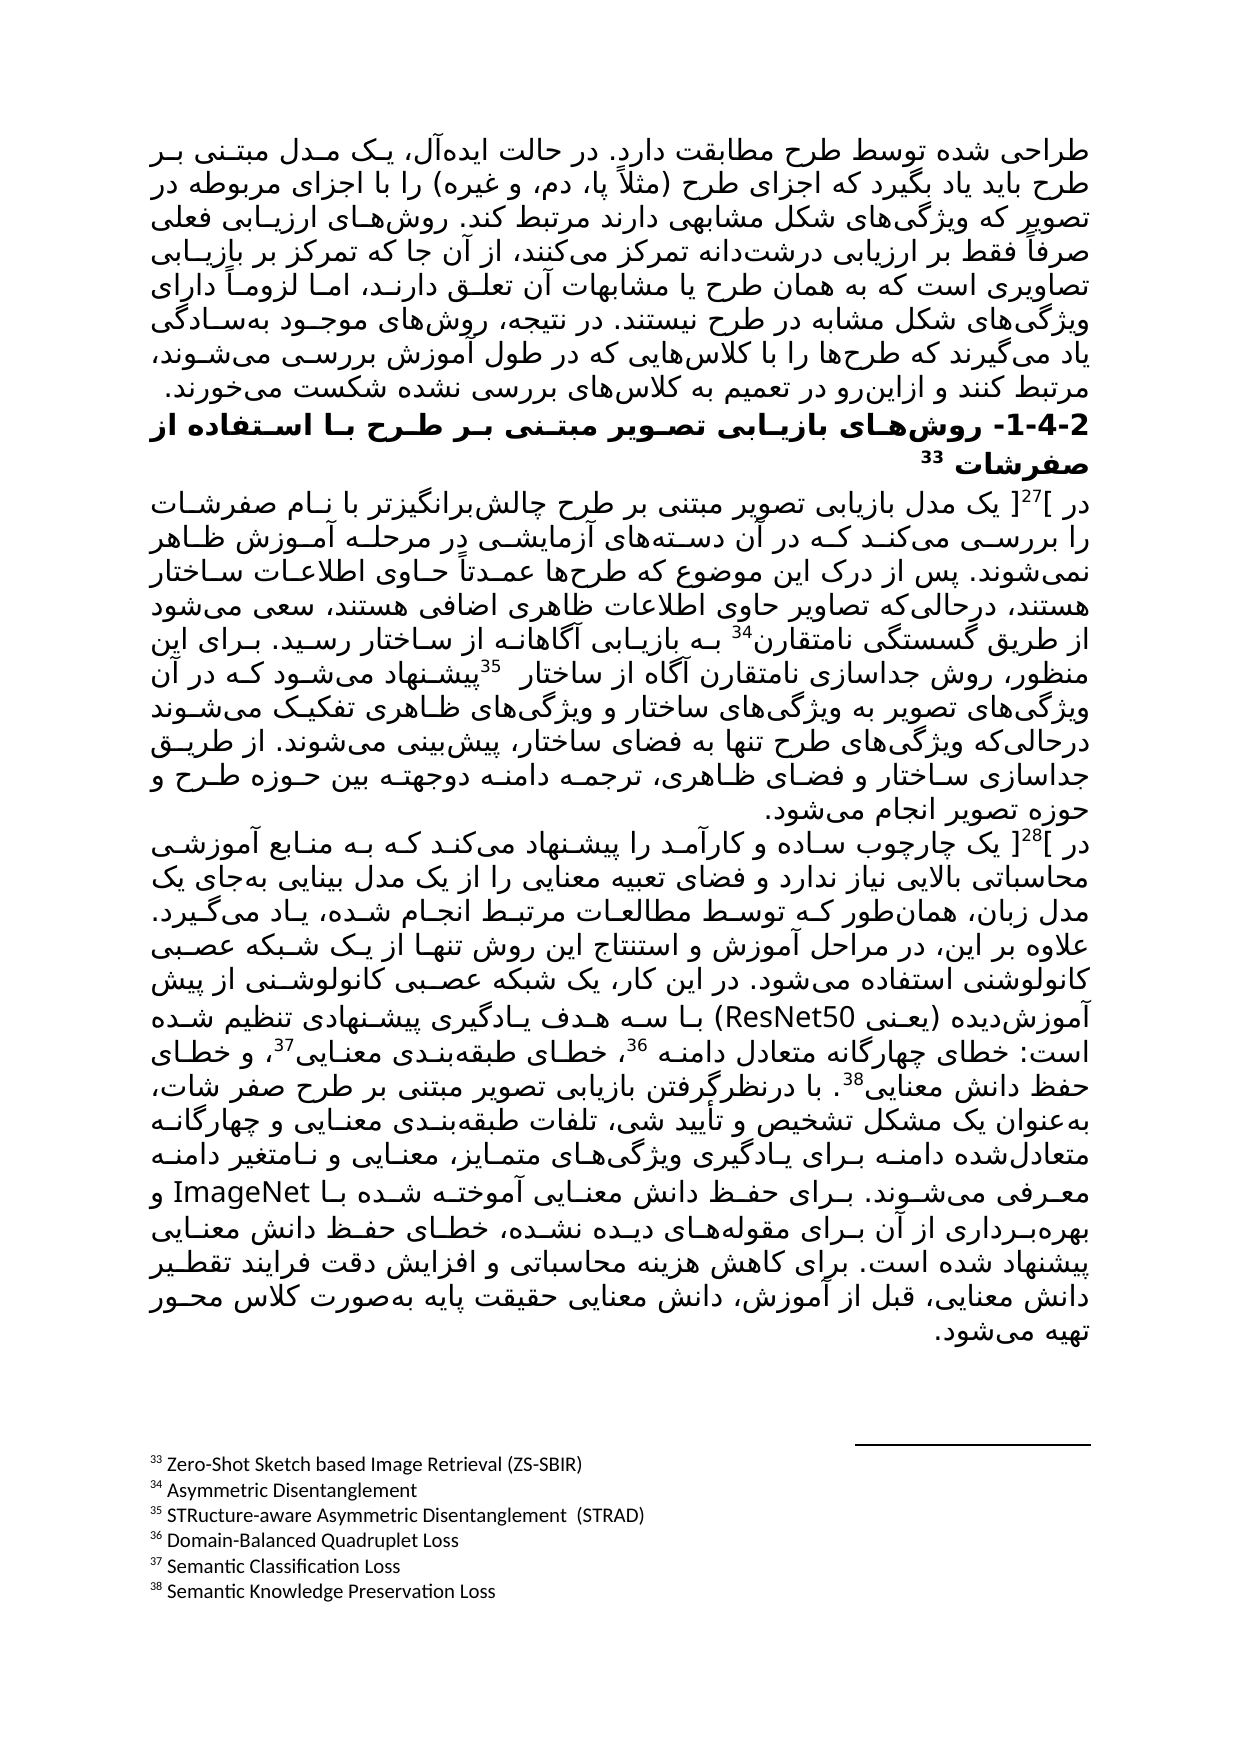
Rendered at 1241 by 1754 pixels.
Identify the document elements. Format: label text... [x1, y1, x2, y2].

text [150, 133, 1090, 404]
subtitle 1-4-2- روش‌های بازیابی تصویر مبتنی بر طرح با استفاده از صفرشات [150, 409, 1090, 482]
text در ][ یک چارچوب ساده و کارآمد را پیشنهاد می‌کند که به منابع آموزشی محاسباتی بالایی نیاز ندارد و فضای تعبیه معنایی را از یک مدل بینایی به‌جای یک مدل زبان، همان‌طور که توسط مطالعات مرتبط انجام شده، یاد می‌گیرد. علاوه بر این، در مراحل آموزش و استنتاج این روش تنها از یک شبکه عصبی کانولوشنی استفاده می‌شود. در این کار، یک شبکه عصبی کانولوشنی از پیش آموزش‌دیده (یعنی ResNet50) با سه هدف یادگیری پیشنهادی تنظیم شده است: خطای چهارگانه متعادل دامنه ، خطای طبقه‌بندی معنایی، و خطای حفظ دانش معنایی. با درنظرگرفتن بازیابی تصویر مبتنی بر طرح صفر شات، به‌عنوان یک مشکل تشخیص و تأیید شی، تلفات طبقه‌بندی معنایی و چهارگانه متعادل‌شده دامنه برای یادگیری ویژگی‌های متمایز، معنایی و نامتغیر دامنه معرفی می‌شوند. برای حفظ دانش معنایی آموخته شده با ImageNet و بهره‌برداری از آن برای مقوله‌های دیده نشده، خطای حفظ دانش معنایی پیشنهاد شده است. برای کاهش هزینه محاسباتی و افزایش دقت فرایند تقطیر دانش معنایی، قبل از آموزش، دانش معنایی حقیقت پایه به‌صورت کلاس محور تهیه می‌شود. [150, 826, 1090, 1347]
text در ][ یک مدل بازیابی تصویر مبتنی بر طرح چالش‌برانگیزتر با نام صفرشات را بررسی می‌کند که در آن دسته‌های آزمایشی در مرحله آموزش ظاهر نمی‌شوند. پس از درک این موضوع که طرح‌ها عمدتاً حاوی اطلاعات ساختار هستند، درحالی‌که تصاویر حاوی اطلاعات ظاهری اضافی هستند، سعی می‌شود از طریق گسستگی نامتقارن به بازیابی آگاهانه از ساختار رسید. برای این منظور، روش جداسازی نامتقارن آگاه از ساختار پیشنهاد می‌شود که در آن ویژگی‌های تصویر به ویژگی‌های ساختار و ویژگی‌های ظاهری تفکیک می‌شوند درحالی‌که ویژگی‌های طرح تنها به فضای ساختار، پیش‌بینی می‌شوند. از طریق جداسازی ساختار و فضای ظاهری، ترجمه دامنه دو‌جهته بین حوزه طرح و حوزه تصویر انجام می‌شود. [150, 487, 1090, 826]
